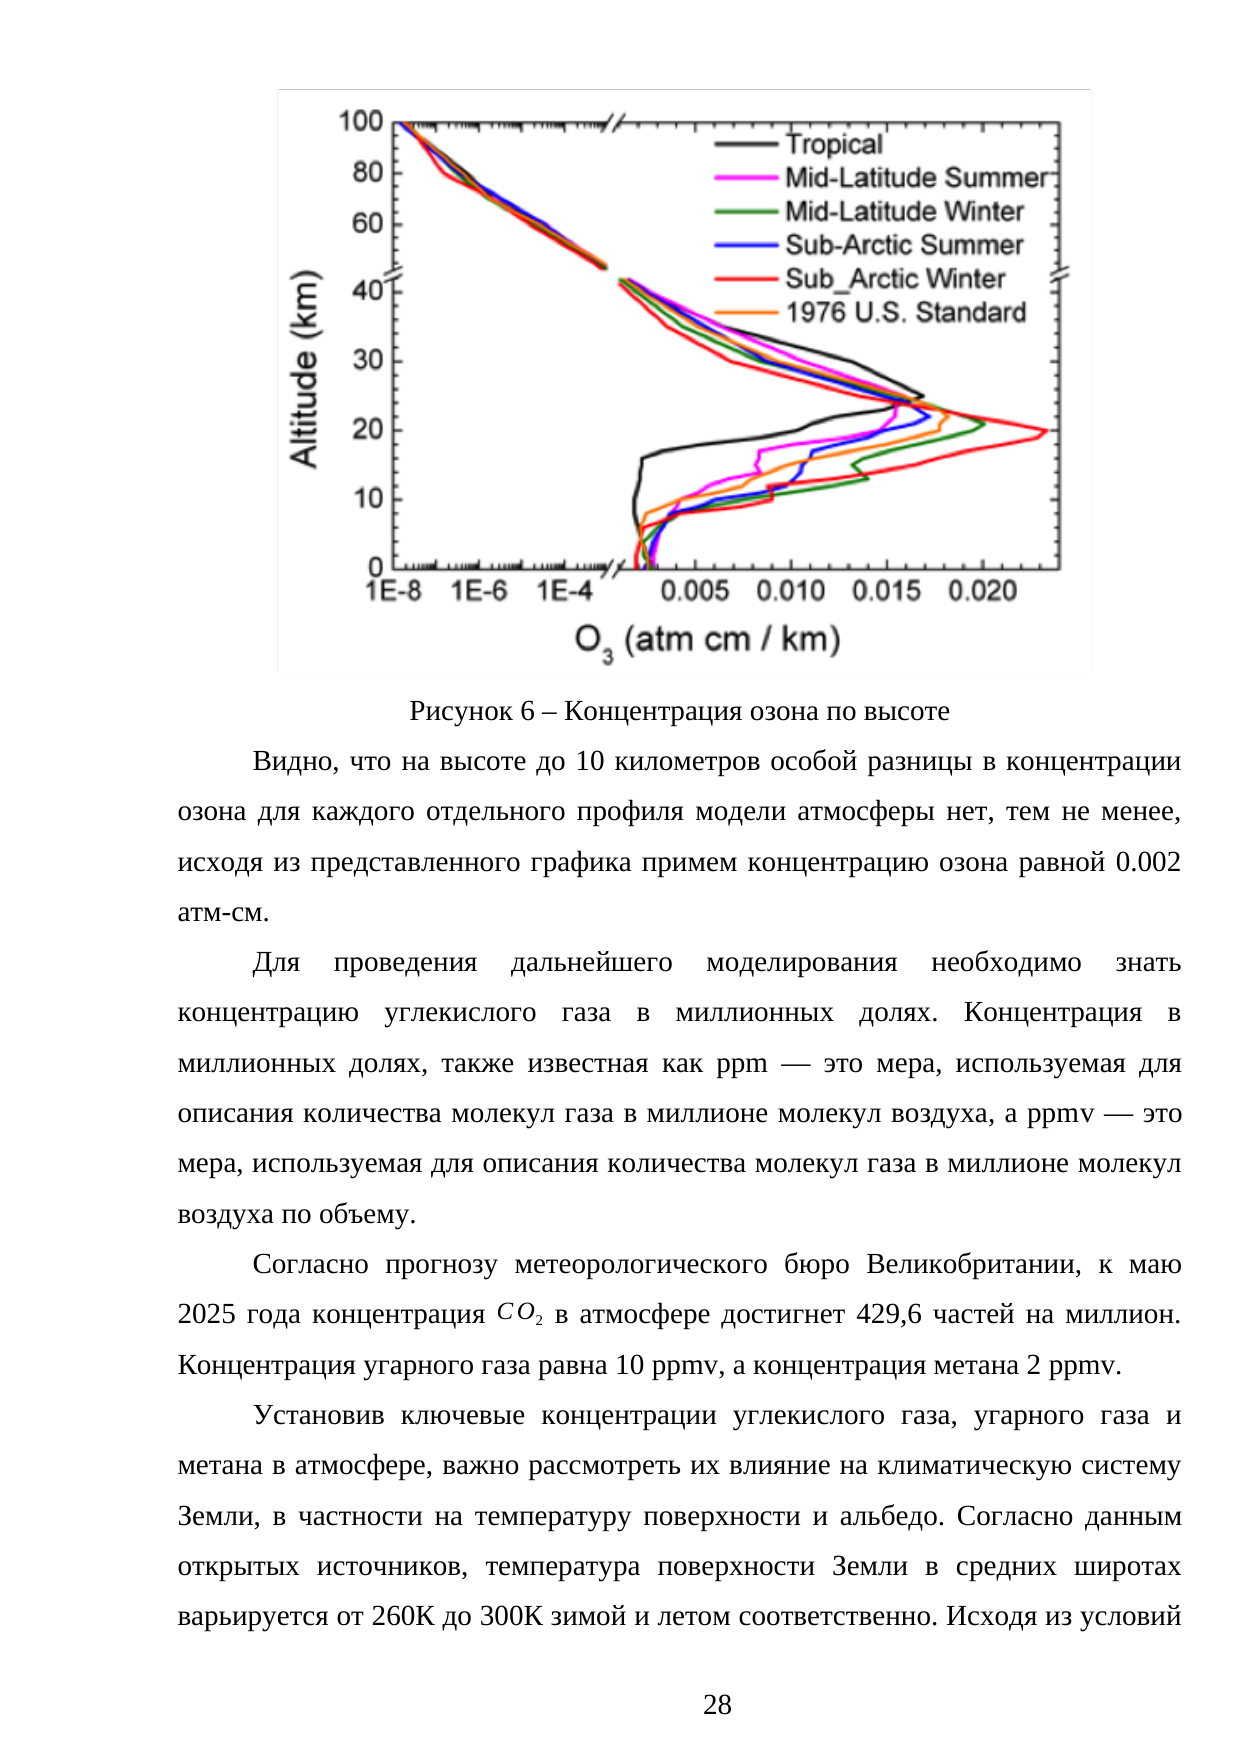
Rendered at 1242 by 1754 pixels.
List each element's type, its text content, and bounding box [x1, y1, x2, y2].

picture [266, 88, 1094, 676]
text Рисунок 6 – Концентрация озона по высоте [177, 693, 1183, 726]
text Для проведения дальнейшего моделирования необходимо знать концентрацию углекислого газа в миллионных долях. Концентрация в миллионных долях, также известная как ppm — это мера, используемая для описания количества молекул газа в миллионе молекул воздуха, а ppmv — это мера, используемая для описания количества молекул газа в миллионе молекул воздуха по объему. [177, 944, 1183, 1229]
text Видно, что на высоте до 10 километров особой разницы в концентрации озона для каждого отдельного профиля модели атмосферы нет, тем не менее, исходя из представленного графика примем концентрацию озона равной 0.002 атм-см. [177, 743, 1183, 927]
text Согласно прогнозу метеорологического бюро Великобритании, к маю 2025 года концентрация в атмосфере достигнет 429,6 частей на миллион. Концентрация угарного газа равна 10 ppmv, а концентрация метана 2 ppmv. [177, 1246, 1183, 1380]
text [177, 1397, 1183, 1632]
